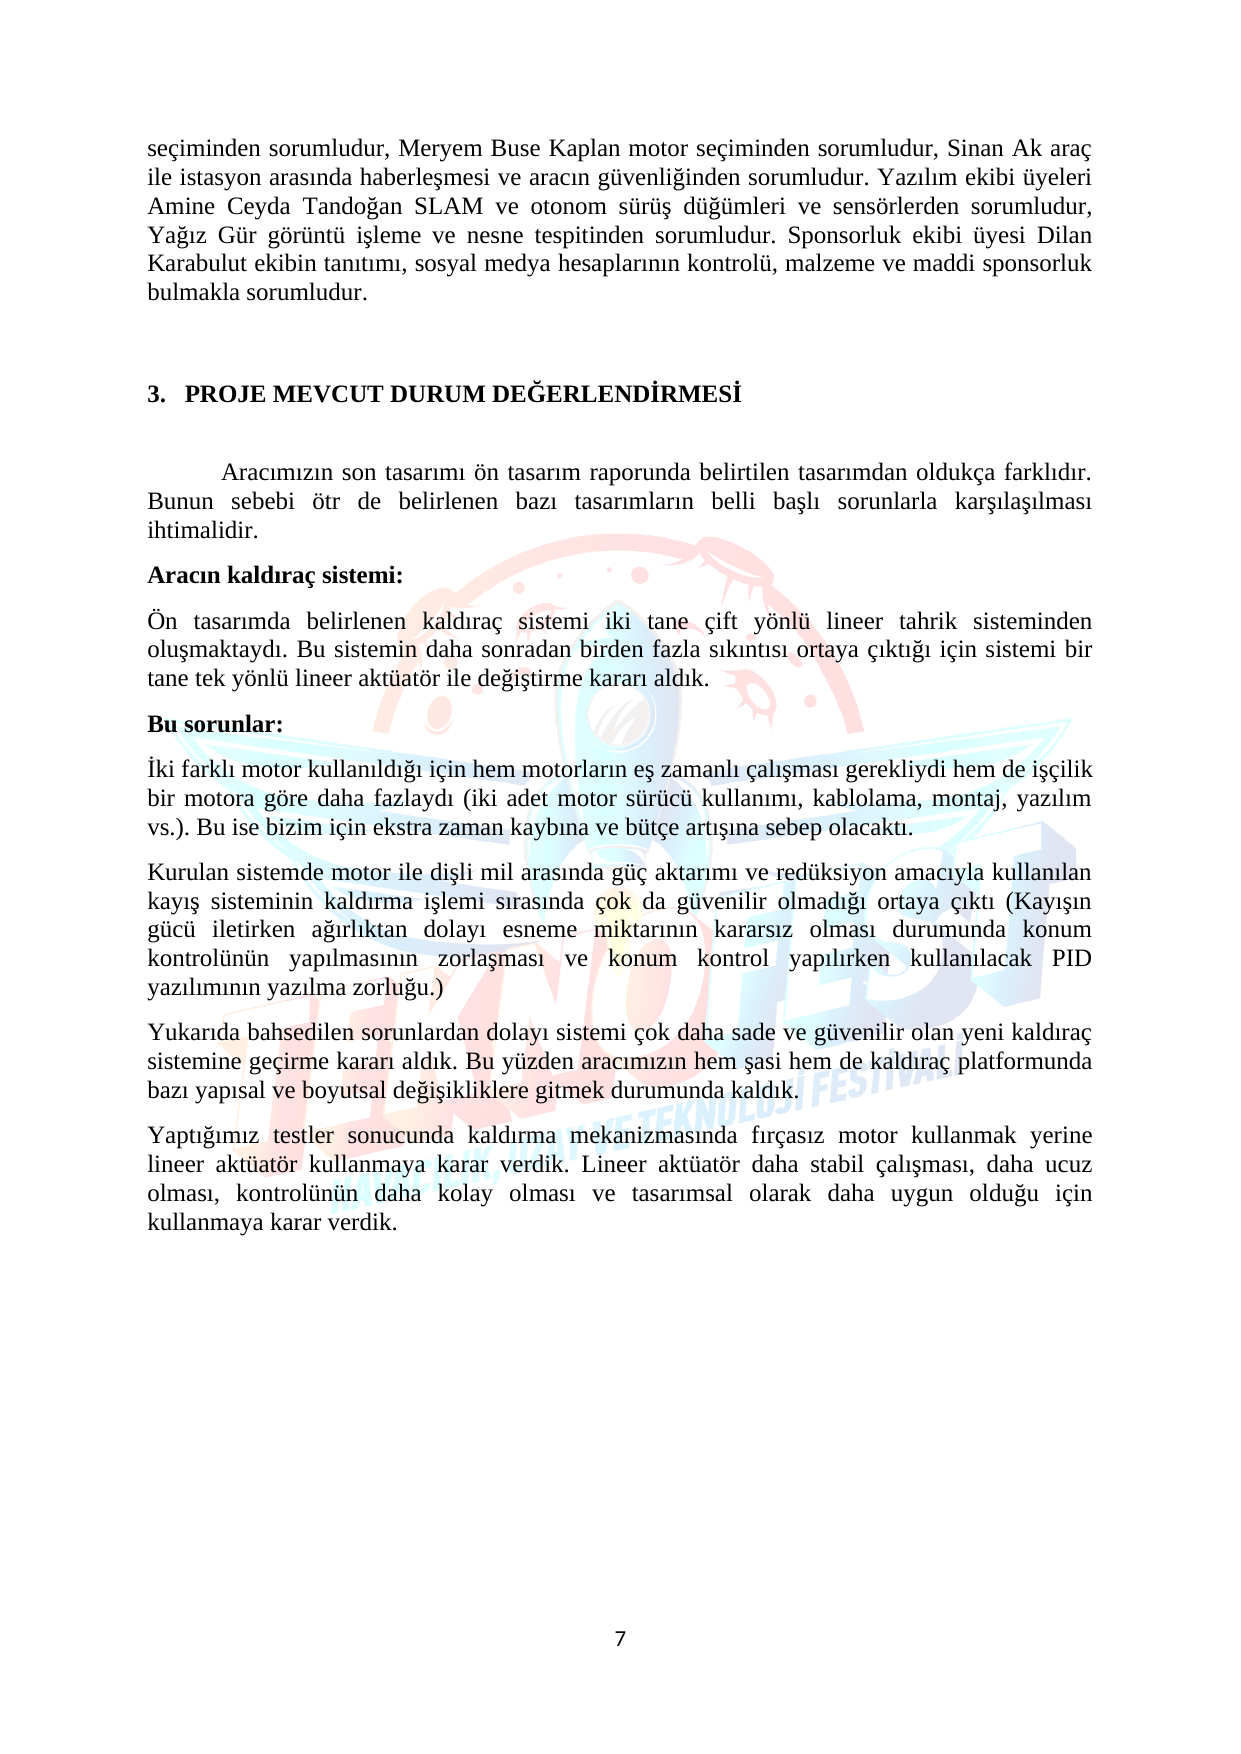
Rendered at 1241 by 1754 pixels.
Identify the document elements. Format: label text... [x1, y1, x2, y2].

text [147, 133, 1093, 306]
text Yukarıda bahsedilen sorunlardan dolayı sistemi çok daha sade ve güvenilir olan yeni kaldıraç sistemine geçirme kararı aldık. Bu yüzden aracımızın hem şasi hem de kaldıraç platformunda bazı yapısal ve boyutsal değişikliklere gitmek durumunda kaldık. [147, 1017, 1093, 1104]
text Yaptığımız testler sonucunda kaldırma mekanizmasında fırçasız motor kullanmak yerine lineer aktüatör kullanmaya karar verdik. Lineer aktüatör daha stabil çalışması, daha ucuz olması, kontrolünün daha kolay olması ve tasarımsal olarak daha uygun olduğu için kullanmaya karar verdik. [147, 1120, 1093, 1235]
subtitle PROJE MEVCUT DURUM DEĞERLENDİRMESİ [147, 379, 1093, 407]
text Bu sorunlar: [147, 709, 1093, 737]
text Kurulan sistemde motor ile dişli mil arasında güç aktarımı ve redüksiyon amacıyla kullanılan kayış sisteminin kaldırma işlemi sırasında çok da güvenilir olmadığı ortaya çıktı (Kayışın gücü iletirken ağırlıktan dolayı esneme miktarının kararsız olması durumunda konum kontrolünün yapılmasının zorlaşması ve konum kontrol yapılırken kullanılacak PID yazılımının yazılma zorluğu.) [147, 857, 1093, 1001]
text Aracın kaldıraç sistemi: [147, 560, 1093, 589]
text Aracımızın son tasarımı ön tasarım raporunda belirtilen tasarımdan oldukça farklıdır. Bunun sebebi ötr de belirlenen bazı tasarımların belli başlı sorunlarla karşılaşılması ihtimalidir. [147, 457, 1093, 544]
text İki farklı motor kullanıldığı için hem motorların eş zamanlı çalışması gerekliydi hem de işçilik bir motora göre daha fazlaydı (iki adet motor sürücü kullanımı, kablolama, montaj, yazılım vs.). Bu ise bizim için ekstra zaman kaybına ve bütçe artışına sebep olacaktı. [147, 754, 1093, 840]
text Ön tasarımda belirlenen kaldıraç sistemi iki tane çift yönlü lineer tahrik sisteminden oluşmaktaydı. Bu sistemin daha sonradan birden fazla sıkıntısı ortaya çıktığı için sistemi bir tane tek yönlü lineer aktüatör ile değiştirme kararı aldık. [147, 606, 1093, 692]
